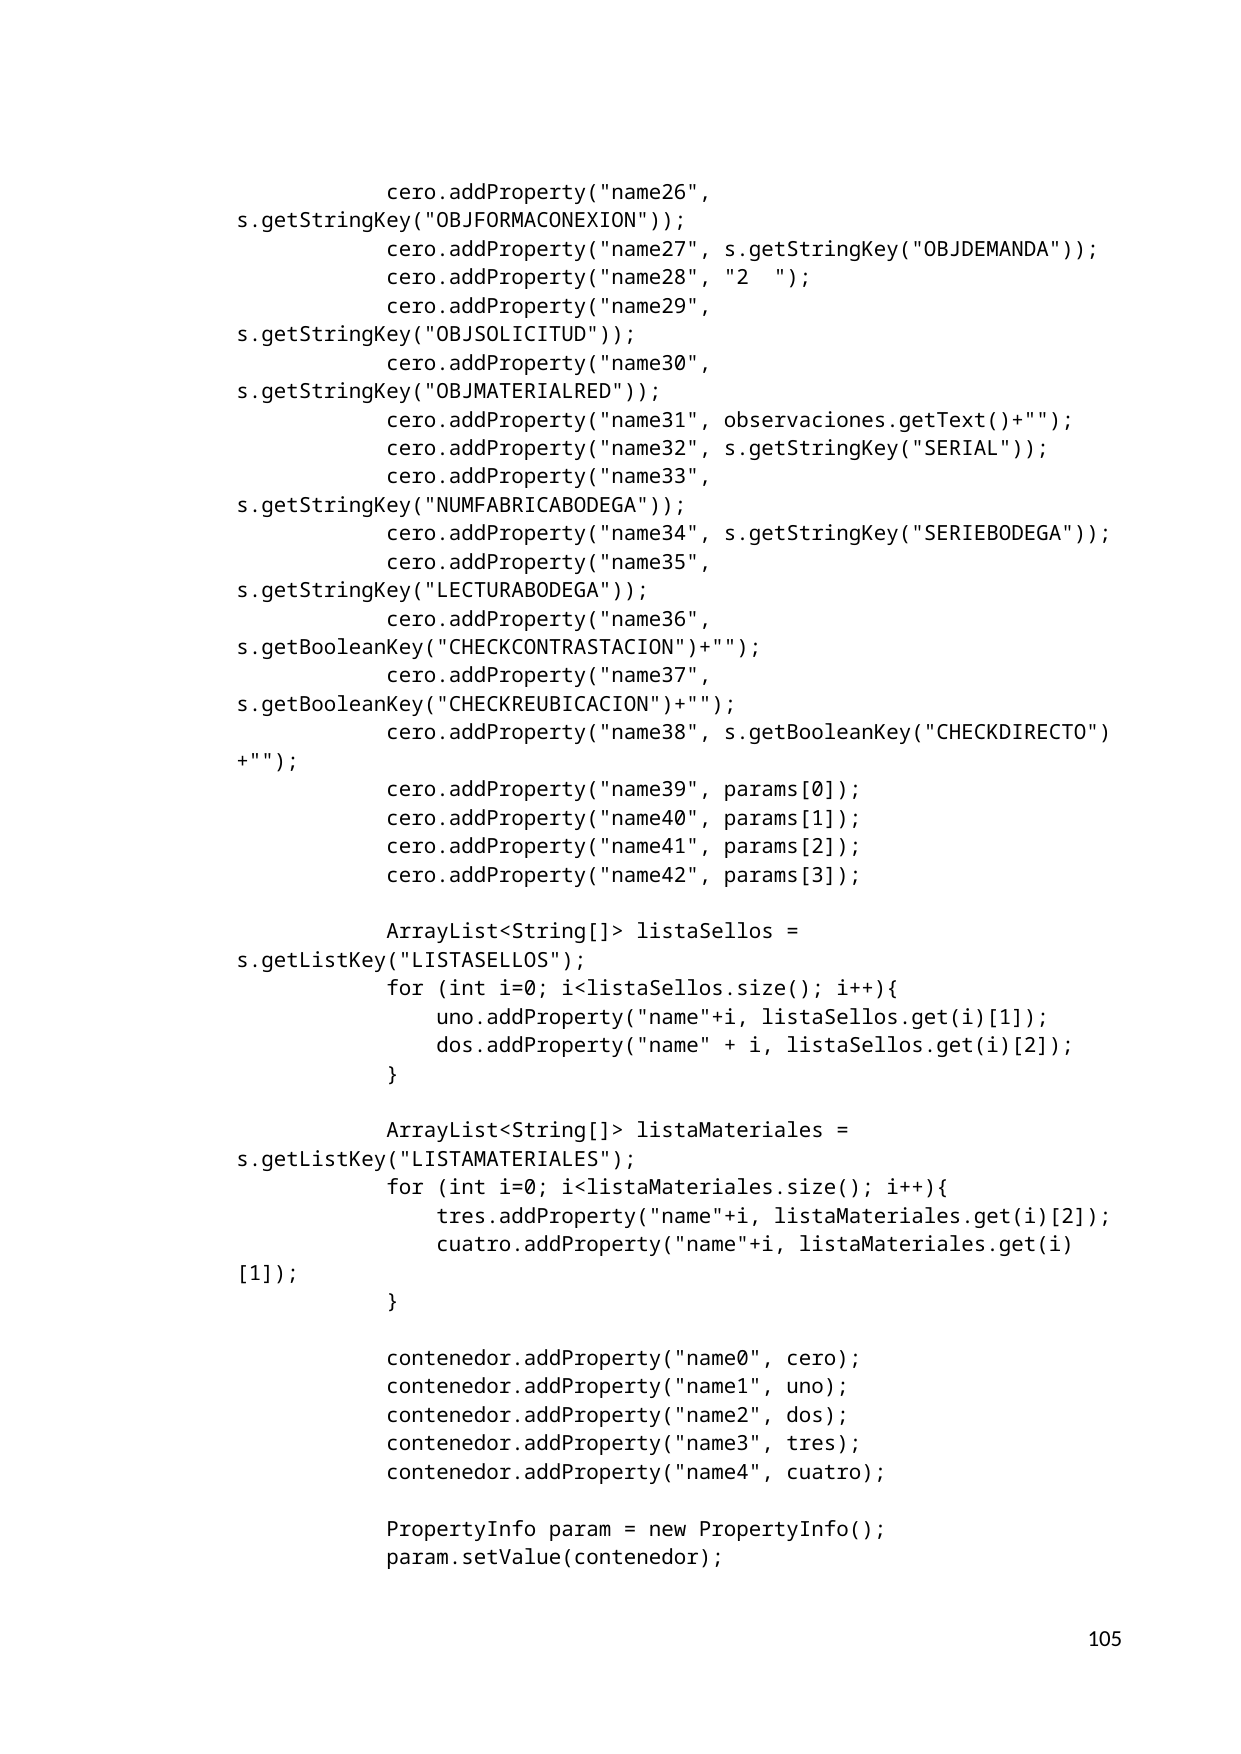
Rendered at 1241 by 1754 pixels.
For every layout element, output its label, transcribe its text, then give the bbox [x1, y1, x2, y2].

text cero.addProperty("name42", params[3]); [236, 860, 1122, 888]
text contenedor.addProperty("name4", cuatro); [236, 1457, 1122, 1485]
text dos.addProperty("name" + i, listaSellos.get(i)[2]); [236, 1030, 1122, 1059]
text for (int i=0; i<listaSellos.size(); i++){ [236, 973, 1122, 1002]
text cero.addProperty("name29", s.getStringKey("OBJSOLICITUD")); [236, 291, 1122, 348]
text contenedor.addProperty("name0", cero); [236, 1343, 1122, 1372]
text cero.addProperty("name28", "2 "); [236, 262, 1122, 291]
text tres.addProperty("name"+i, listaMateriales.get(i)[2]); [236, 1201, 1122, 1229]
text contenedor.addProperty("name3", tres); [236, 1428, 1122, 1457]
text cero.addProperty("name34", s.getStringKey("SERIEBODEGA")); [236, 518, 1122, 547]
text cuatro.addProperty("name"+i, listaMateriales.get(i)[1]); [236, 1229, 1122, 1286]
text cero.addProperty("name38", s.getBooleanKey("CHECKDIRECTO")+""); [236, 717, 1122, 774]
text } [236, 1059, 1122, 1087]
text cero.addProperty("name39", params[0]); [236, 774, 1122, 803]
text cero.addProperty("name30", s.getStringKey("OBJMATERIALRED")); [236, 348, 1122, 405]
text cero.addProperty("name31", observaciones.getText()+""); [236, 405, 1122, 433]
text cero.addProperty("name33", s.getStringKey("NUMFABRICABODEGA")); [236, 462, 1122, 518]
text param.setValue(contenedor); [236, 1542, 1122, 1571]
text cero.addProperty("name26", s.getStringKey("OBJFORMACONEXION")); [236, 177, 1122, 234]
text cero.addProperty("name35", s.getStringKey("LECTURABODEGA")); [236, 547, 1122, 604]
text ArrayList<String[]> listaSellos = s.getListKey("LISTASELLOS"); [236, 917, 1122, 973]
text uno.addProperty("name"+i, listaSellos.get(i)[1]); [236, 1002, 1122, 1030]
text cero.addProperty("name36", s.getBooleanKey("CHECKCONTRASTACION")+""); [236, 604, 1122, 661]
text for (int i=0; i<listaMateriales.size(); i++){ [236, 1172, 1122, 1201]
text cero.addProperty("name40", params[1]); [236, 803, 1122, 831]
text cero.addProperty("name37", s.getBooleanKey("CHECKREUBICACION")+""); [236, 661, 1122, 717]
text ArrayList<String[]> listaMateriales = s.getListKey("LISTAMATERIALES"); [236, 1116, 1122, 1172]
text cero.addProperty("name41", params[2]); [236, 831, 1122, 860]
text } [236, 1286, 1122, 1315]
text contenedor.addProperty("name1", uno); [236, 1372, 1122, 1400]
text PropertyInfo param = new PropertyInfo(); [236, 1514, 1122, 1542]
text cero.addProperty("name27", s.getStringKey("OBJDEMANDA")); [236, 234, 1122, 262]
text cero.addProperty("name32", s.getStringKey("SERIAL")); [236, 433, 1122, 462]
text contenedor.addProperty("name2", dos); [236, 1400, 1122, 1428]
